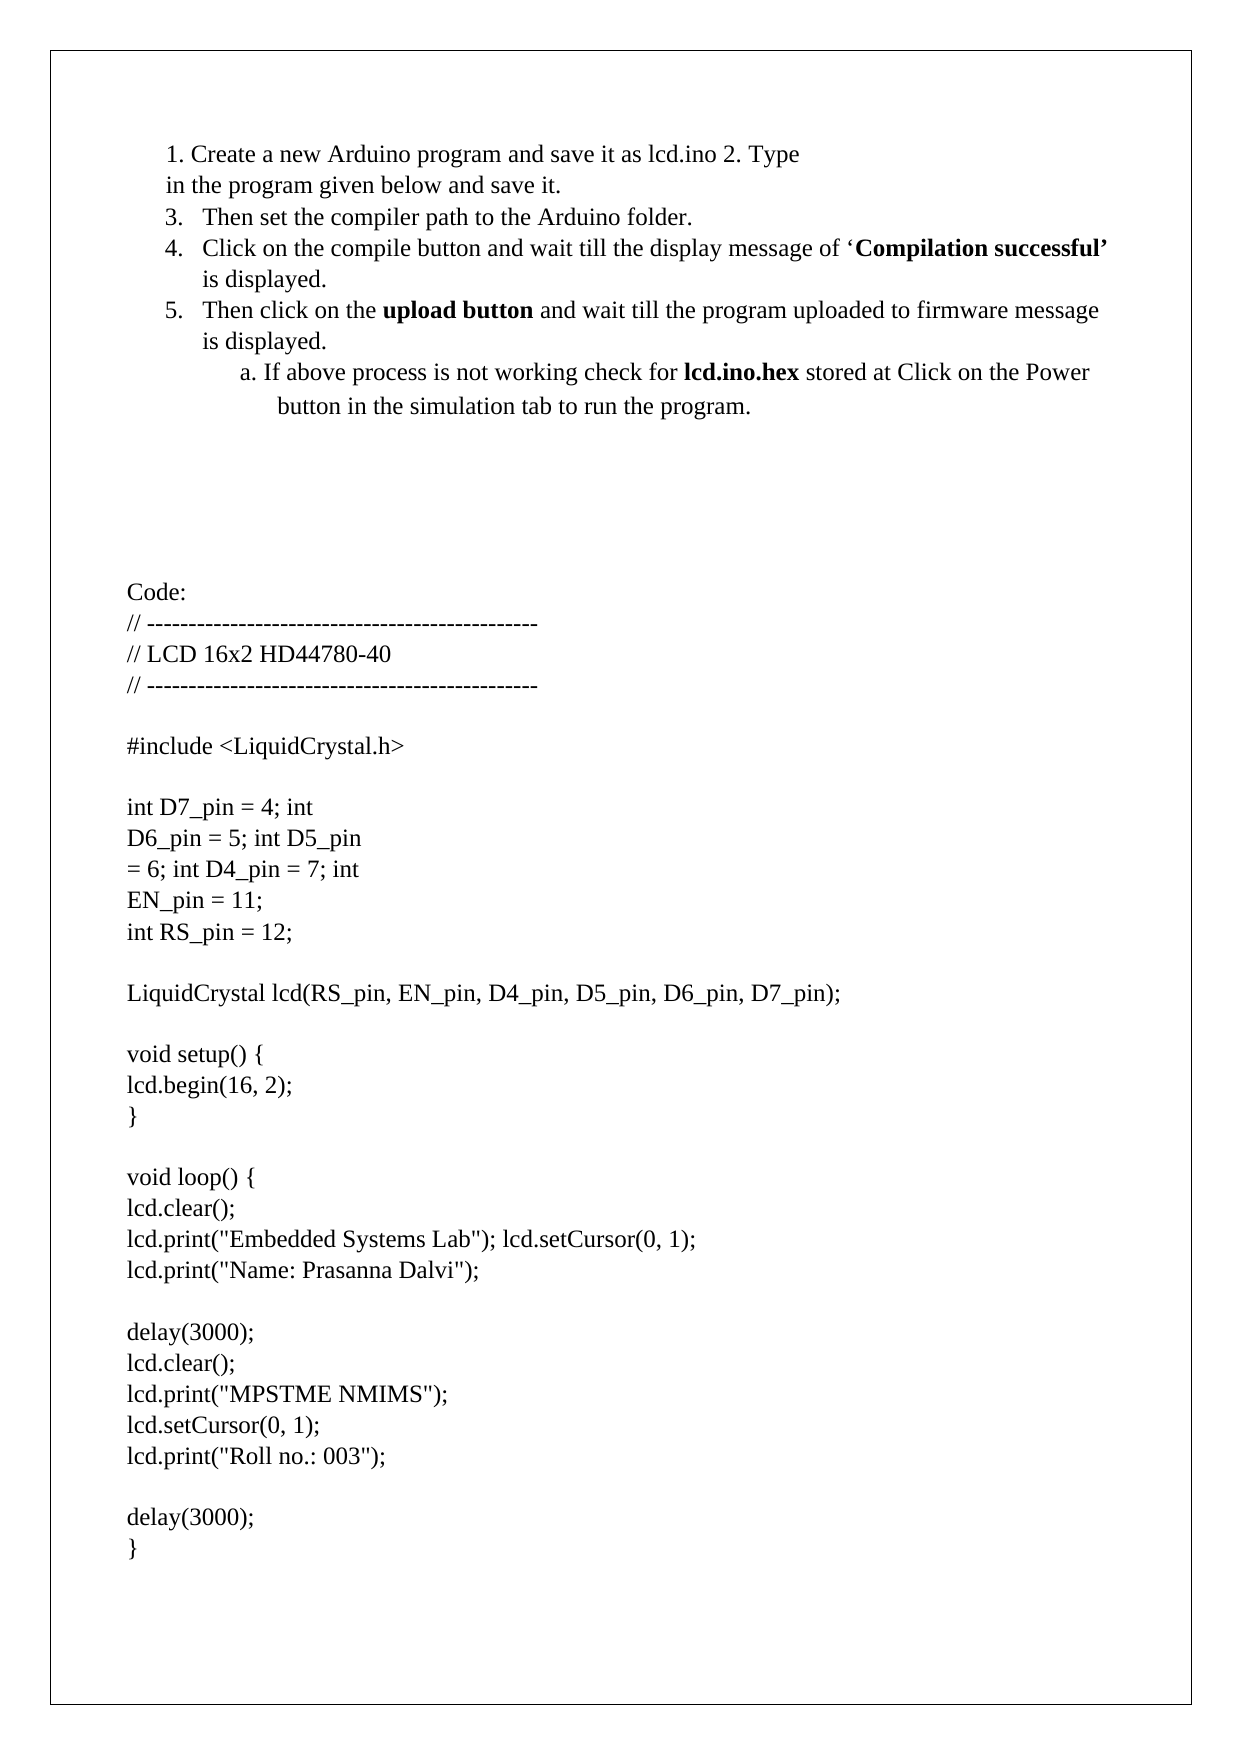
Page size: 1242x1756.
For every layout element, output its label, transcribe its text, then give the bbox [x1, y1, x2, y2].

text lcd.print("Name: Prasanna Dalvi"); [127, 1256, 1114, 1284]
list Then click on the upload button and wait till the program uploaded to firmware message is displayed. [164, 295, 1114, 354]
text lcd.begin(16, 2); [127, 1070, 1114, 1099]
list Click on the compile button and wait till the display message of ‘Compilation successful’ is displayed. [164, 233, 1114, 292]
text lcd.clear(); [127, 1348, 1114, 1377]
text 1. Create a new Arduino program and save it as lcd.ino 2. Type in the program given below and save it. [166, 139, 806, 199]
text Code: [127, 577, 1114, 606]
text // ----------------------------------------------- [127, 608, 1114, 637]
text lcd.print("MPSTME NMIMS"); [127, 1379, 1114, 1408]
text void setup() { [127, 1039, 318, 1068]
text #include <LiquidCrystal.h> [127, 731, 1114, 760]
text int RS_pin = 12; [127, 917, 1114, 945]
text delay(3000); [127, 1317, 1114, 1346]
text // LCD 16x2 HD44780-40 [127, 639, 1114, 668]
list Then set the compiler path to the Arduino folder. [164, 202, 1114, 230]
text lcd.print("Roll no.: 003"); [127, 1441, 1114, 1470]
text lcd.clear(); [127, 1193, 1114, 1222]
text int D7_pin = 4; int D6_pin = 5; int D5_pin = 6; int D4_pin = 7; int EN_pin = 11; [127, 792, 366, 914]
text } [127, 1533, 1114, 1562]
text // ----------------------------------------------- [127, 670, 1114, 699]
text delay(3000); [127, 1502, 1114, 1531]
text LiquidCrystal lcd(RS_pin, EN_pin, D4_pin, D5_pin, D6_pin, D7_pin); [127, 978, 1114, 1007]
text lcd.print("Embedded Systems Lab"); lcd.setCursor(0, 1); [127, 1224, 715, 1253]
text a. If above process is not working check for lcd.ino.hex stored at Click on the Power button in the simulation tab to run the program. [239, 357, 1114, 420]
text lcd.setCursor(0, 1); [127, 1410, 1114, 1439]
text } [127, 1101, 1114, 1130]
text void loop() { [127, 1162, 310, 1191]
